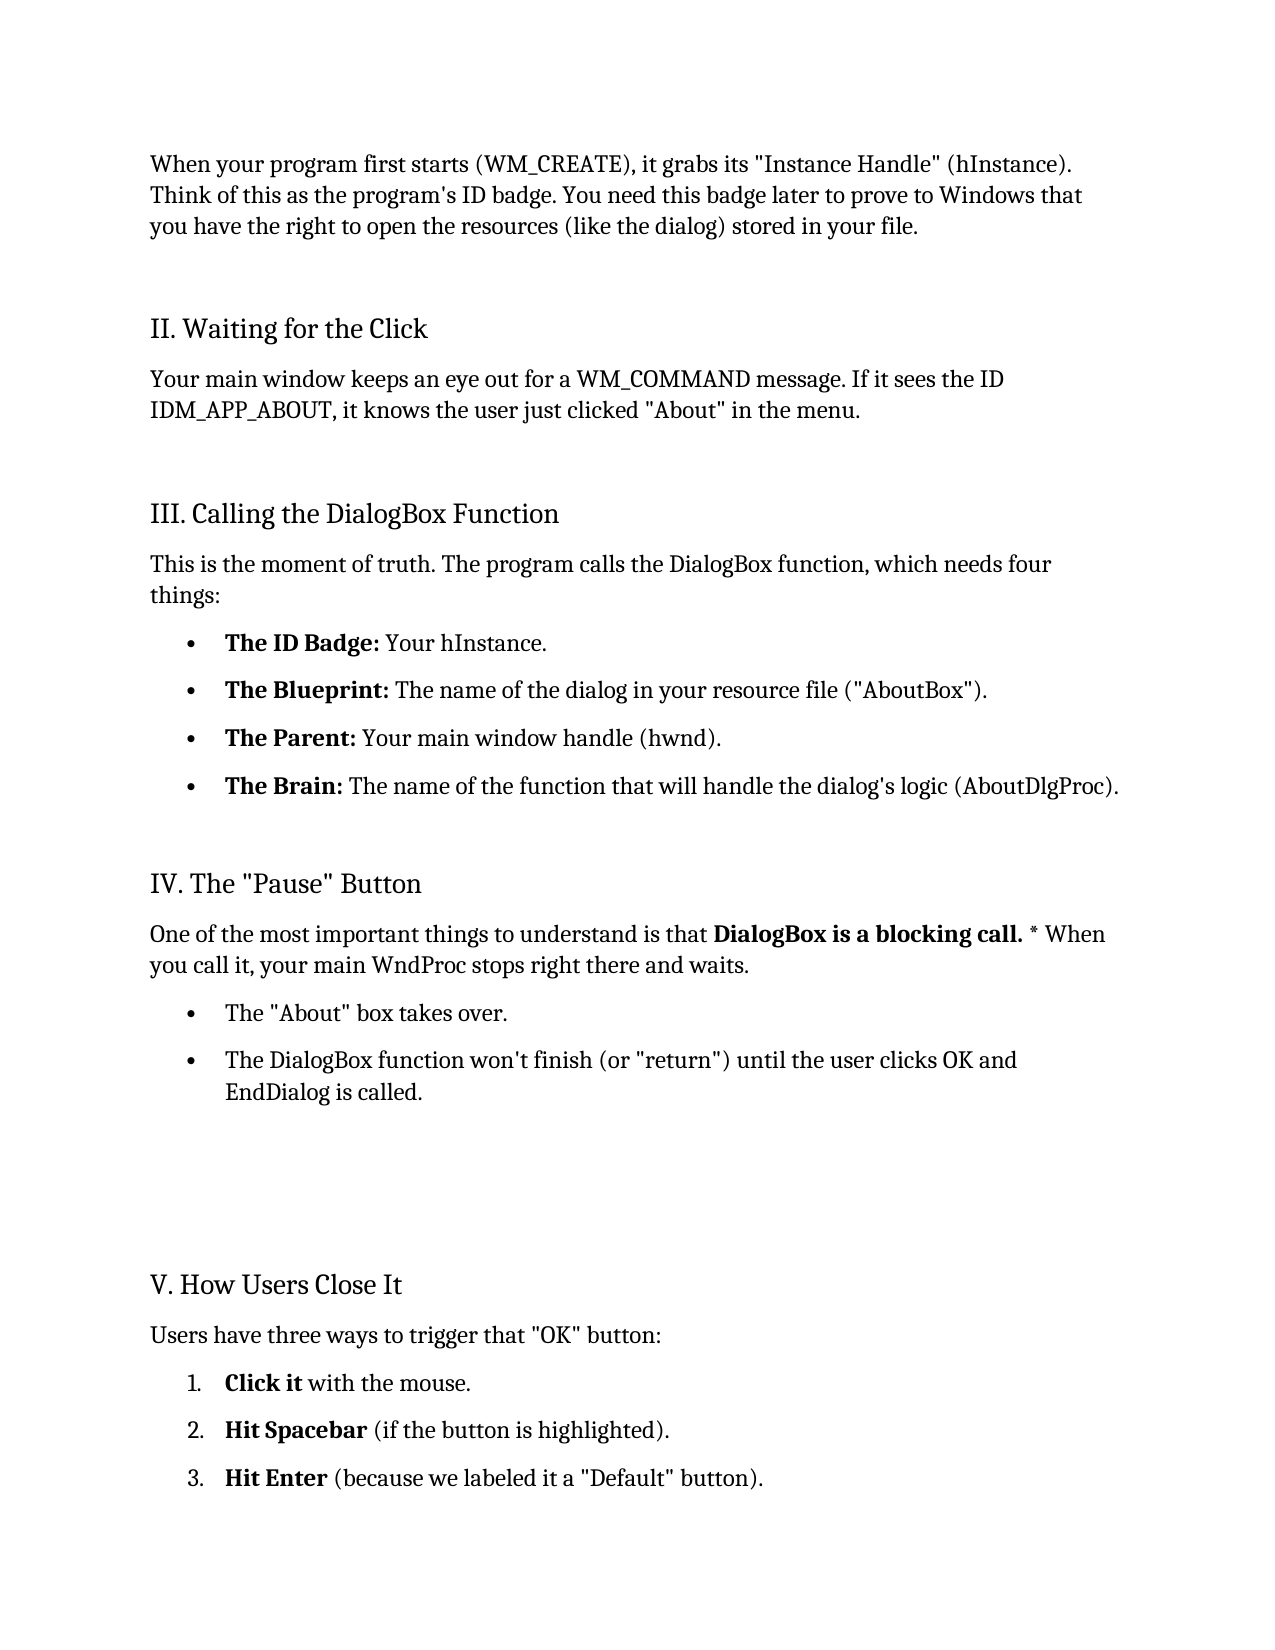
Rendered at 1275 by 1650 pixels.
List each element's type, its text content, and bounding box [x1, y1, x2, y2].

list The ID Badge: Your hInstance. [187, 628, 1125, 657]
list Hit Spacebar (if the button is highlighted). [187, 1416, 1125, 1445]
list Hit Enter (because we labeled it a "Default" button). [187, 1464, 1125, 1493]
text II. Waiting for the Click [150, 313, 1125, 346]
text IV. The "Pause" Button [150, 867, 1125, 901]
list The "About" box takes over. [187, 999, 1125, 1027]
text Users have three ways to trigger that "OK" button: [150, 1321, 1125, 1350]
list The DialogBox function won't finish (or "return") until the user clicks OK and EndDialog is called. [187, 1046, 1125, 1106]
text When your program first starts (WM_CREATE), it grabs its "Instance Handle" (hInstance). Think of this as the program's ID badge. You need this badge later to prove to Windows that you have the right to open the resources (like the dialog) stored in your file. [150, 150, 1125, 241]
text This is the moment of truth. The program calls the DialogBox function, which needs four things: [150, 550, 1125, 609]
text Your main window keeps an eye out for a WM_COMMAND message. If it sees the ID IDM_APP_ABOUT, it knows the user just clicked "About" in the menu. [150, 365, 1125, 425]
list The Brain: The name of the function that will handle the dialog's logic (AboutDlgProc). [187, 772, 1125, 800]
text III. Calling the DialogBox Function [150, 497, 1125, 531]
text V. How Users Close It [150, 1268, 1125, 1302]
list Click it with the mouse. [187, 1369, 1125, 1397]
list The Blueprint: The name of the dialog in your resource file ("AboutBox"). [187, 676, 1125, 705]
text One of the most important things to understand is that DialogBox is a blocking call. * When you call it, your main WndProc stops right there and waits. [150, 920, 1125, 980]
list The Parent: Your main window handle (hwnd). [187, 724, 1125, 753]
